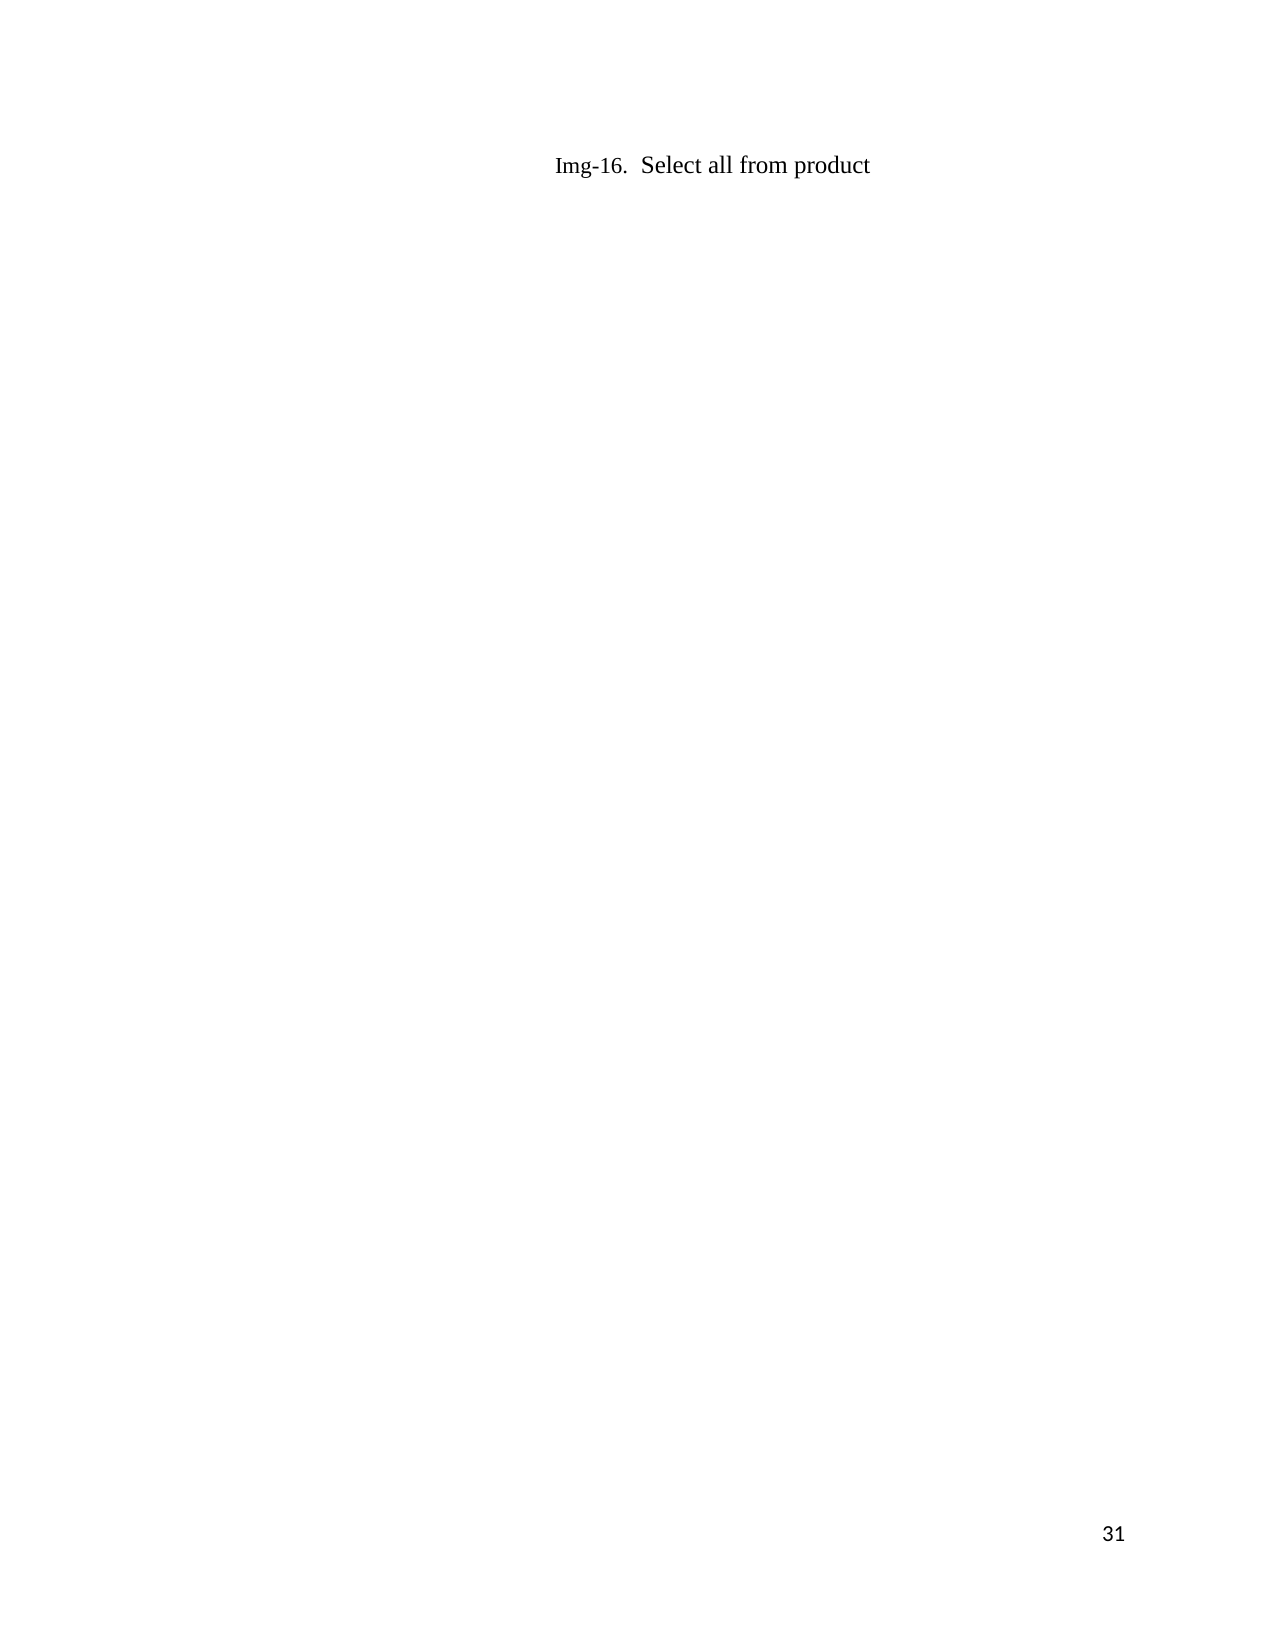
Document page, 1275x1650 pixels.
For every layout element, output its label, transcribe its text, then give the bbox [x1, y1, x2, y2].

text Img-16. Select all from product [234, 150, 1125, 179]
